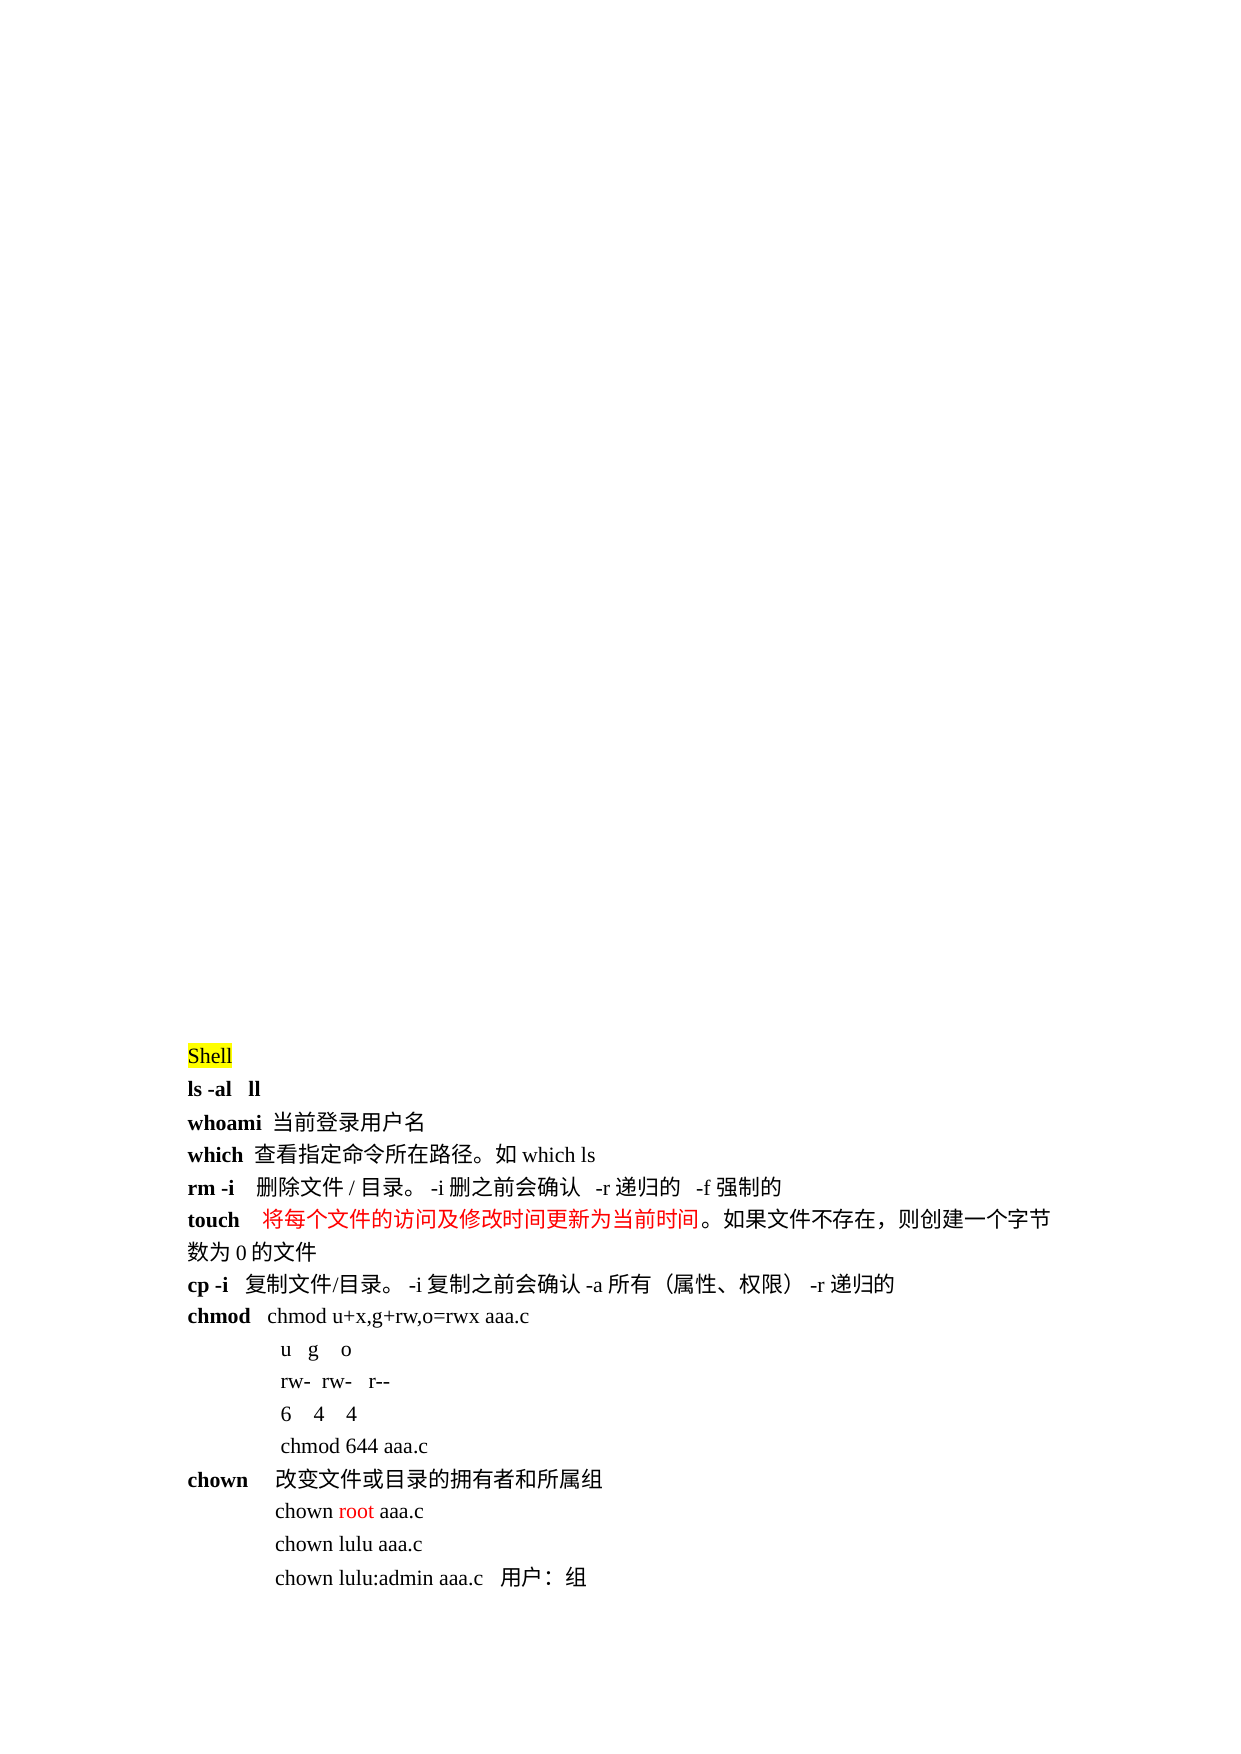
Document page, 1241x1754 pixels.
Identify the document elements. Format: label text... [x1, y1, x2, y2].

text chmod chmod u+x,g+rw,o=rwx aaa.c [187, 1299, 1053, 1332]
text touch 将每个文件的访问及修改时间更新为当前时间。如果文件不存在，则创建一个字节数为0的文件 [187, 1202, 1053, 1267]
text 6 4 4 [187, 1397, 1053, 1429]
text rw- rw- r-- [187, 1364, 1053, 1397]
text chown lulu:admin aaa.c 用户：组 [187, 1559, 1053, 1592]
text rm -i 删除文件 / 目录。 -i 删之前会确认 -r 递归的 -f 强制的 [187, 1169, 1053, 1202]
text cp -i 复制文件/目录。 -i 复制之前会确认 -a 所有（属性、权限） -r 递归的 [187, 1267, 1053, 1299]
text chmod 644 aaa.c [187, 1429, 1053, 1462]
text whoami 当前登录用户名 [187, 1104, 1053, 1137]
text ls -al ll [187, 1072, 1053, 1104]
text chown root aaa.c [231, 1494, 1053, 1527]
text Shell [187, 1039, 1053, 1072]
text u g o [187, 1332, 1053, 1364]
text which 查看指定命令所在路径。如 which ls [187, 1137, 1053, 1169]
text chown lulu aaa.c [187, 1527, 1053, 1559]
text chown 改变文件或目录的拥有者和所属组 [187, 1462, 1053, 1494]
